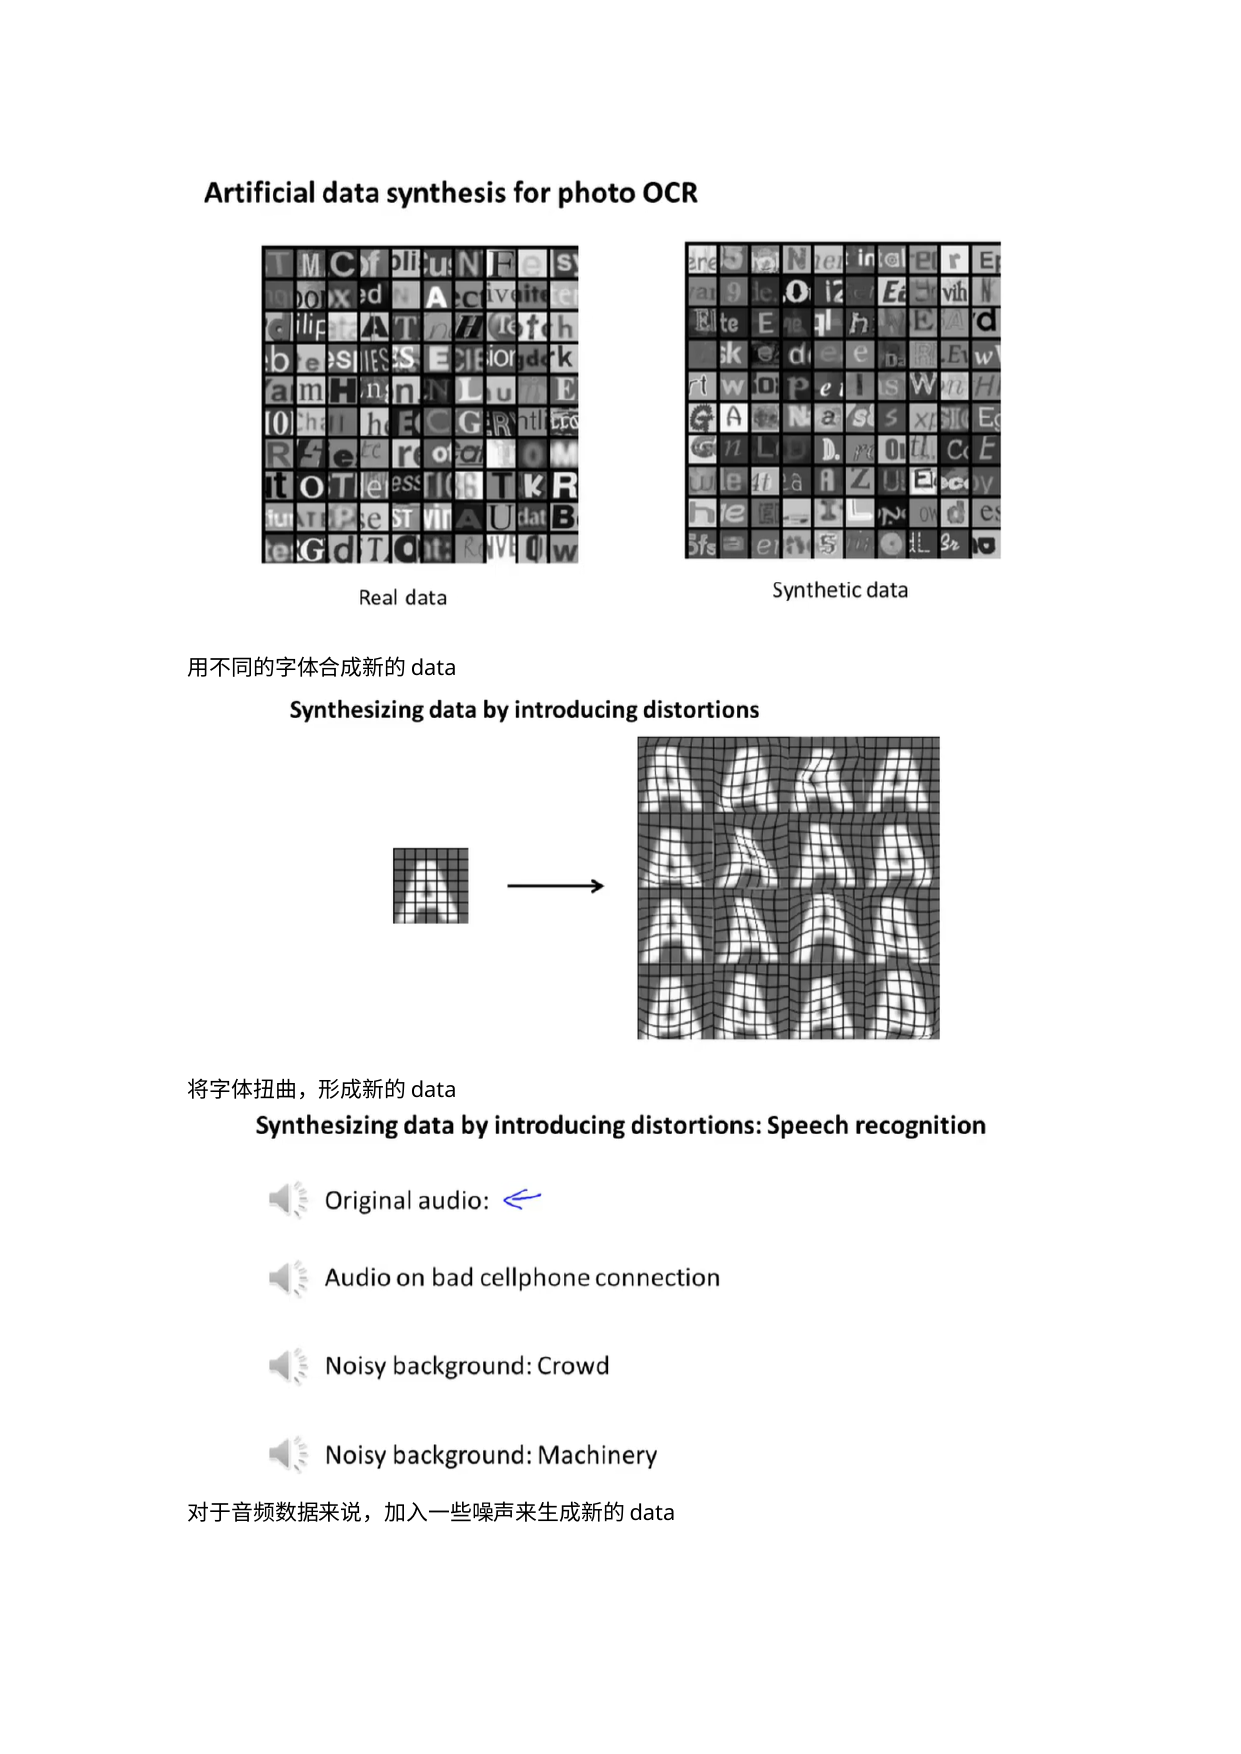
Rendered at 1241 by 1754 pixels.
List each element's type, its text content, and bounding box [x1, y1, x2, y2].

text 将字体扭曲，形成新的data [187, 1072, 1053, 1104]
picture [187, 162, 1053, 619]
text 对于音频数据来说，加入一些噪声来生成新的data [187, 1494, 1053, 1527]
text 用不同的字体合成新的data [187, 649, 1053, 682]
picture [245, 1104, 995, 1479]
picture [275, 682, 965, 1064]
